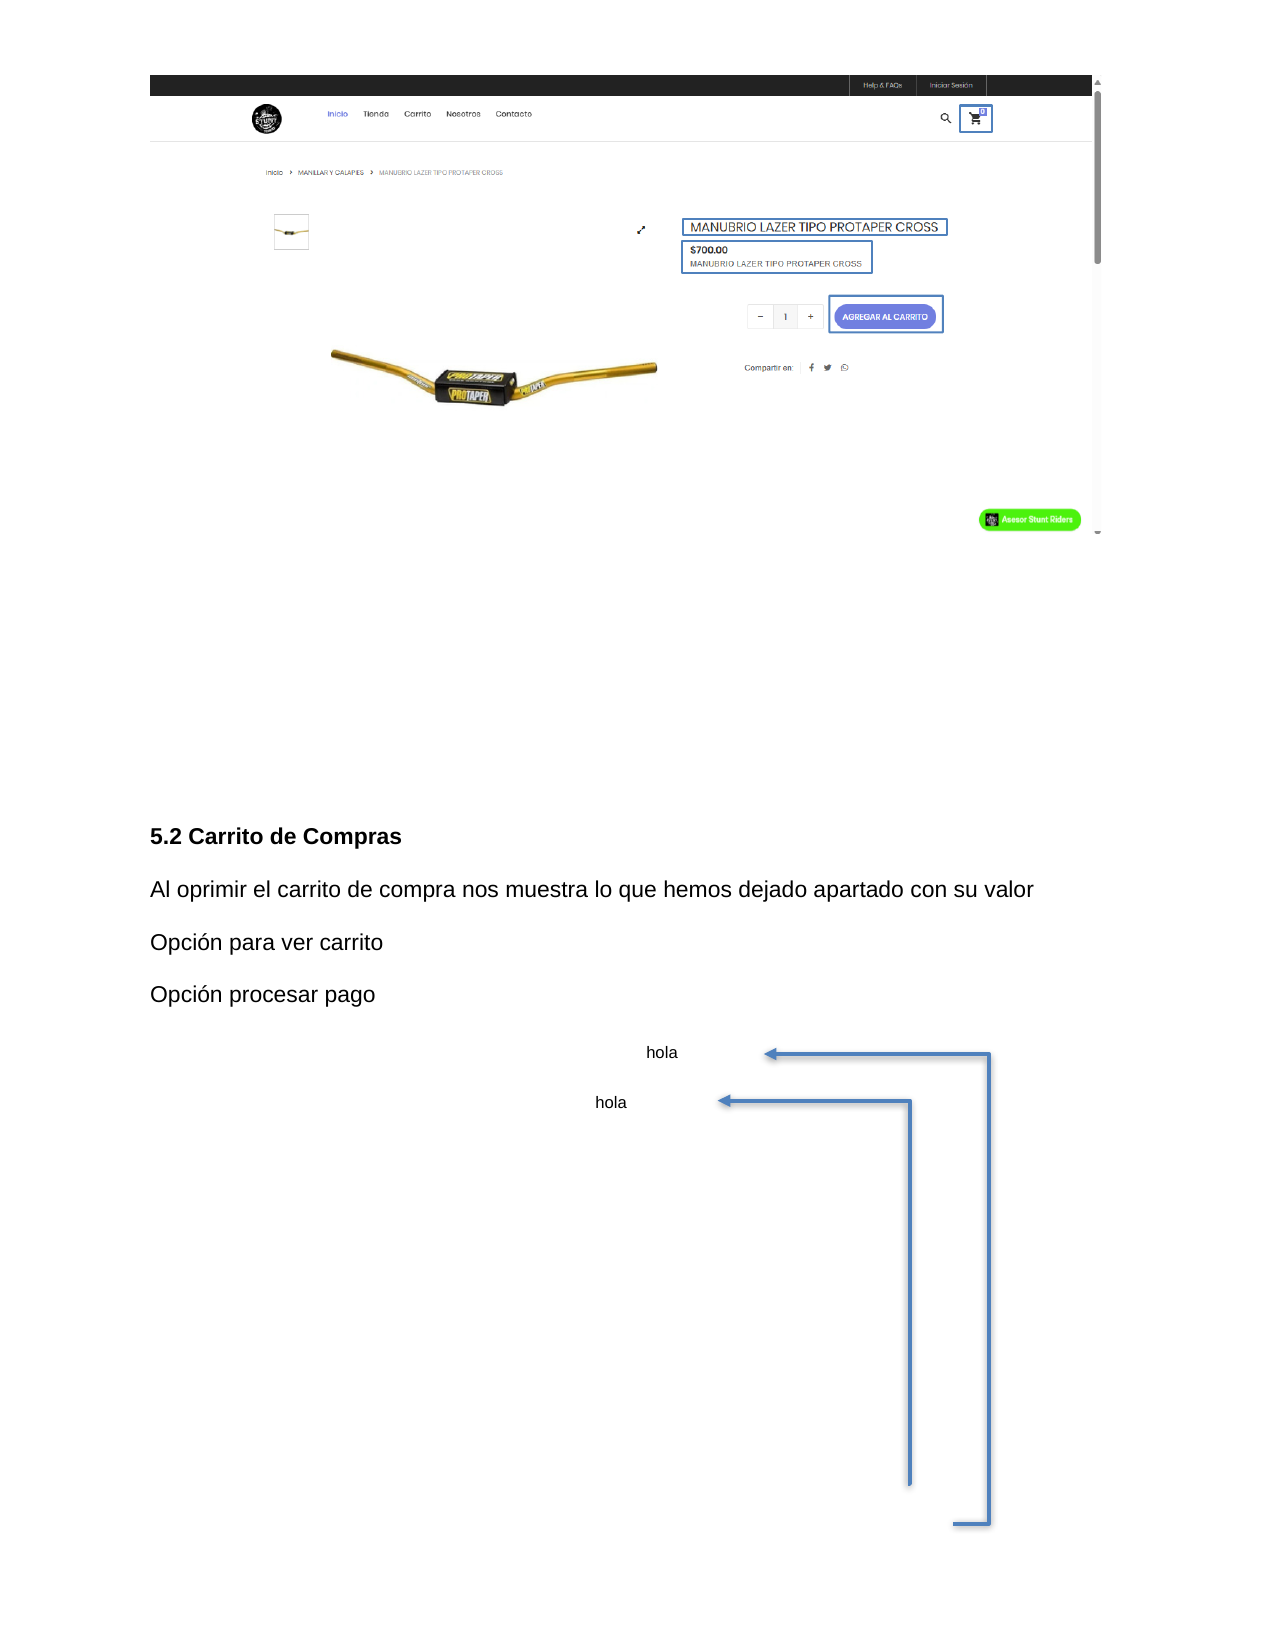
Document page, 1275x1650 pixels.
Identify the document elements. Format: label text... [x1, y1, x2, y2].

picture [150, 75, 1102, 534]
text Opción procesar pago [75, 981, 1200, 1008]
text Al oprimir el carrito de compra nos muestra lo que hemos dejado apartado con su valor [75, 876, 1200, 902]
text Opción para ver carrito [75, 929, 1200, 955]
subtitle 5.2 Carrito de Compras [75, 823, 1200, 850]
